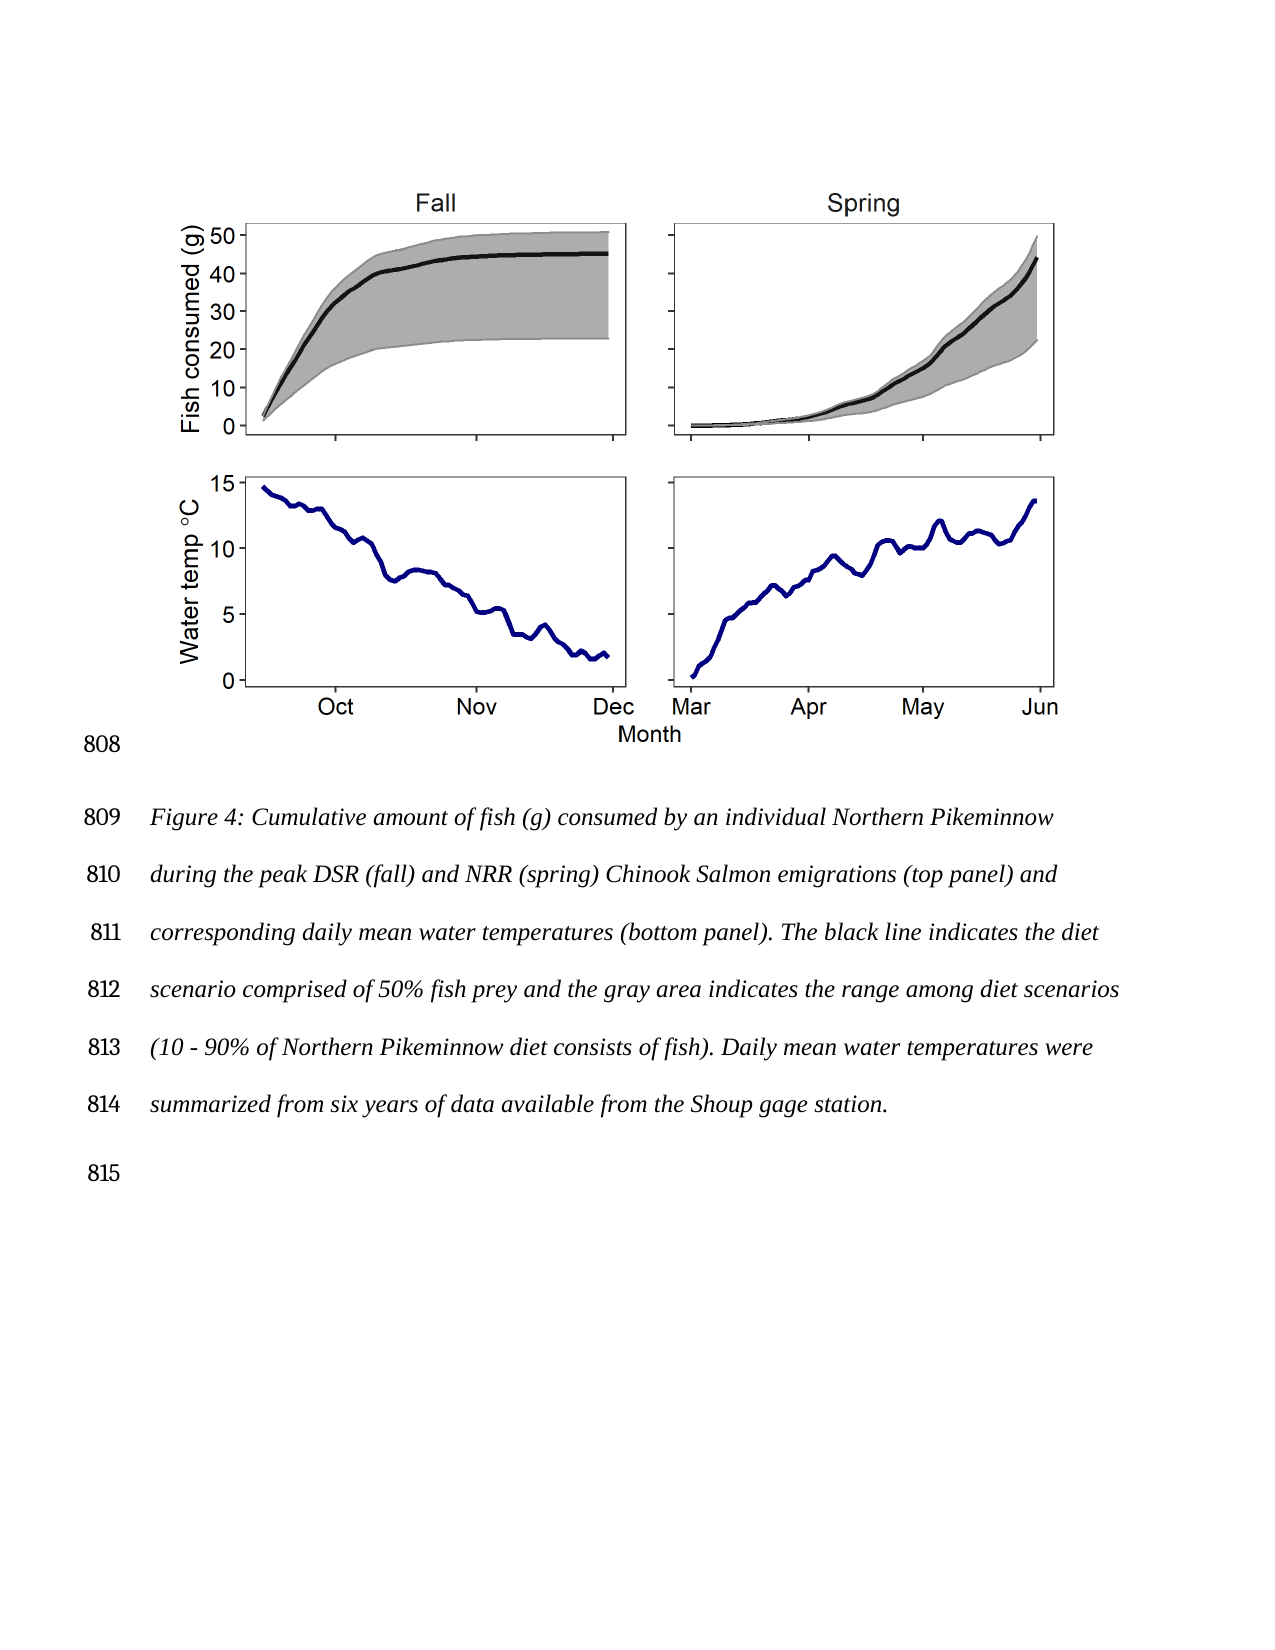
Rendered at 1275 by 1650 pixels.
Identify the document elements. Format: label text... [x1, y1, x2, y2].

picture [168, 150, 1072, 752]
text Figure 4: Cumulative amount of fish (g) consumed by an individual Northern Pikeminnow during the peak DSR (fall) and NRR (spring) Chinook Salmon emigrations (top panel) and corresponding daily mean water temperatures (bottom panel). The black line indicates the diet scenario comprised of 50% fish prey and the gray area indicates the range among diet scenarios (10 - 90% of Northern Pikeminnow diet consists of fish). Daily mean water temperatures were summarized from six years of data available from the Shoup gage station. [150, 802, 1125, 1118]
